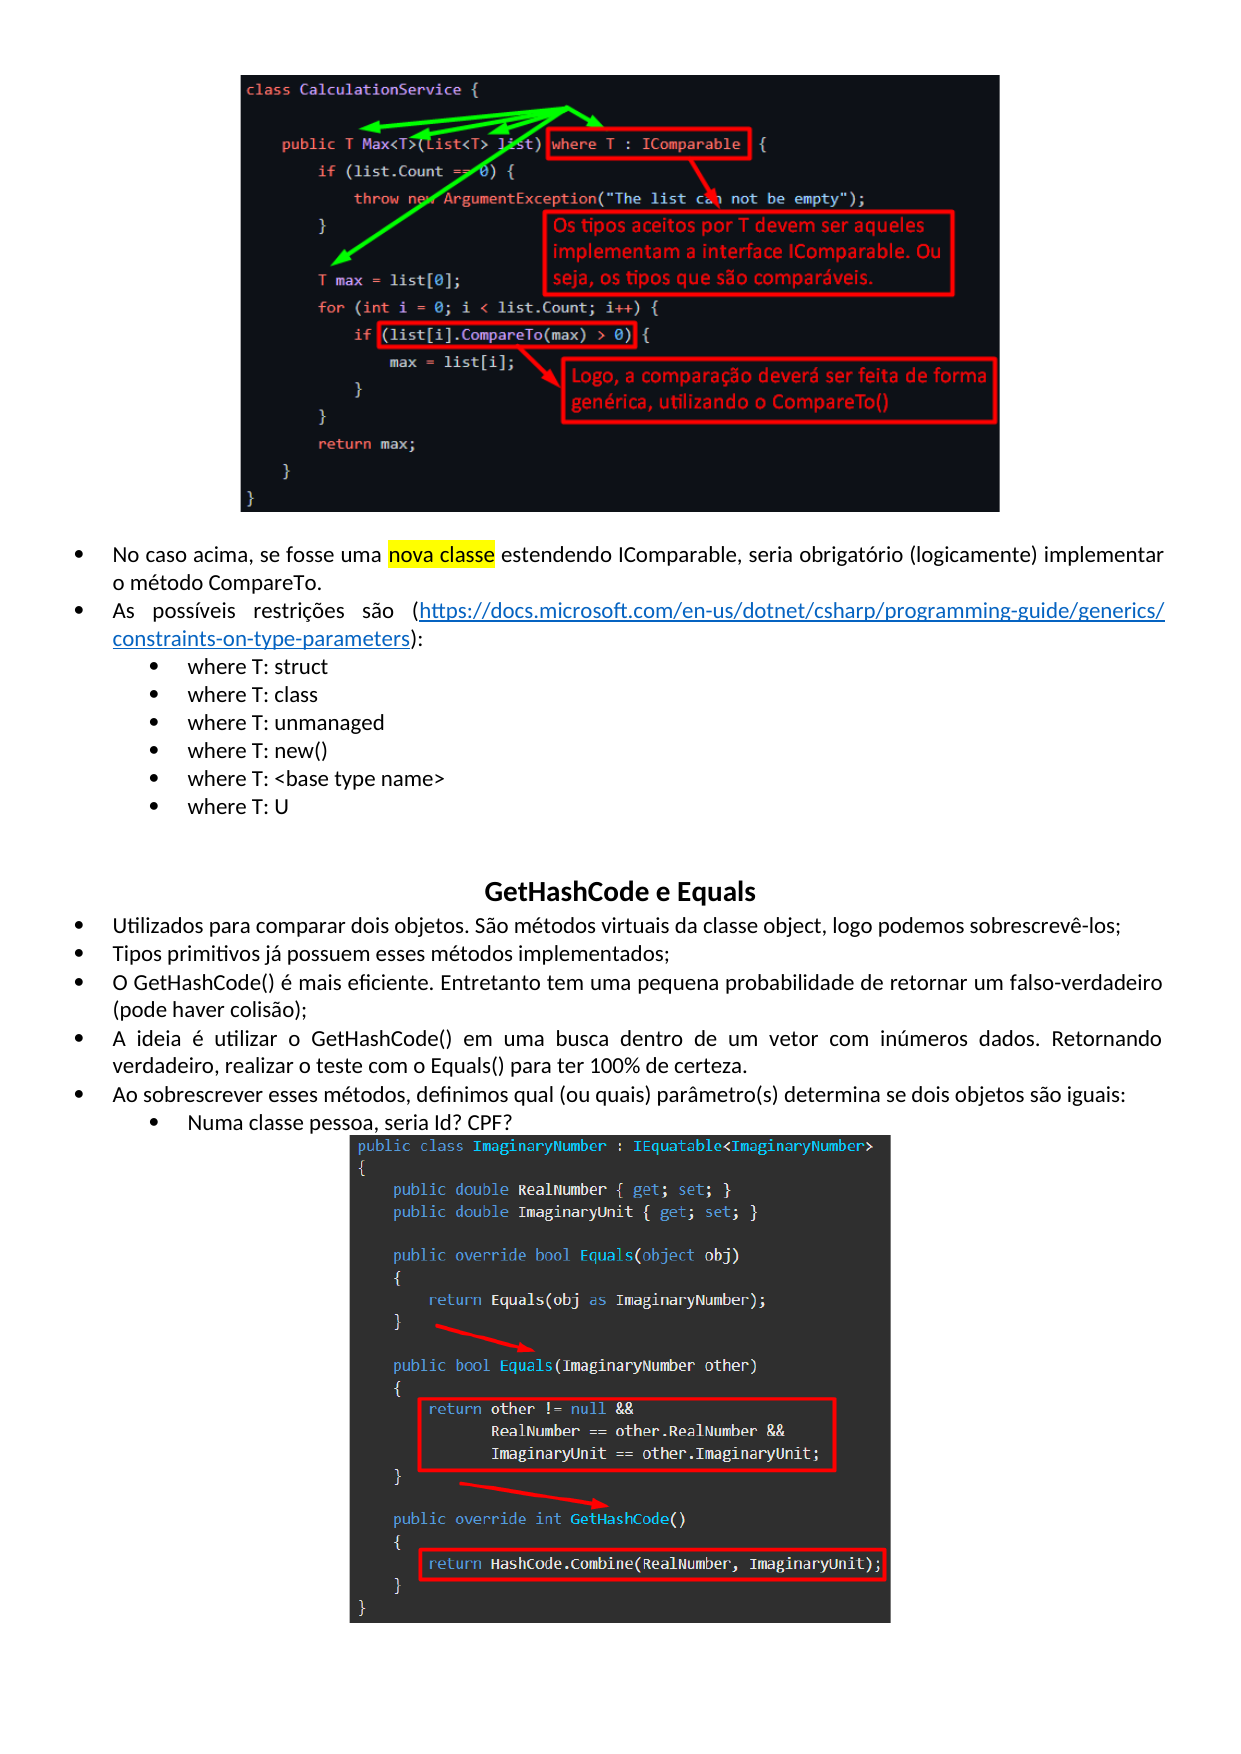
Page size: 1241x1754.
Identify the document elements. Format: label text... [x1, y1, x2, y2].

list As possíveis restrições são (https://docs.microsoft.com/en-us/dotnet/csharp/programming-guide/generics/constraints-on-type-parameters): [75, 596, 1165, 652]
list A ideia é utilizar o GetHashCode() em uma busca dentro de um vetor com inúmeros dados. Retornando verdadeiro, realizar o teste com o Equals() para ter 100% de certeza. [75, 1024, 1165, 1080]
list Tipos primitivos já possuem esses métodos implementados; [75, 939, 1165, 968]
list where T: unmanaged [150, 708, 1165, 736]
list where T: struct [150, 652, 1165, 680]
list where T: <base type name> [150, 764, 1165, 792]
list Numa classe pessoa, seria Id? CPF? [150, 1108, 1165, 1136]
list Utilizados para comparar dois objetos. São métodos virtuais da classe object, logo podemos sobrescrevê-los; [75, 912, 1165, 939]
picture [349, 1135, 891, 1623]
subtitle GetHashCode e Equals [75, 873, 1165, 909]
list where T: new() [150, 736, 1165, 764]
list No caso acima, se fosse uma nova classe estendendo IComparable, seria obrigatório (logicamente) implementar o método CompareTo. [75, 540, 1165, 596]
list O GetHashCode() é mais eficiente. Entretanto tem uma pequena probabilidade de retornar um falso-verdadeiro (pode haver colisão); [75, 968, 1165, 1024]
picture [240, 75, 1000, 512]
list where T: class [150, 680, 1165, 708]
list Ao sobrescrever esses métodos, definimos qual (ou quais) parâmetro(s) determina se dois objetos são iguais: [75, 1080, 1165, 1108]
list where T: U [150, 792, 1165, 820]
